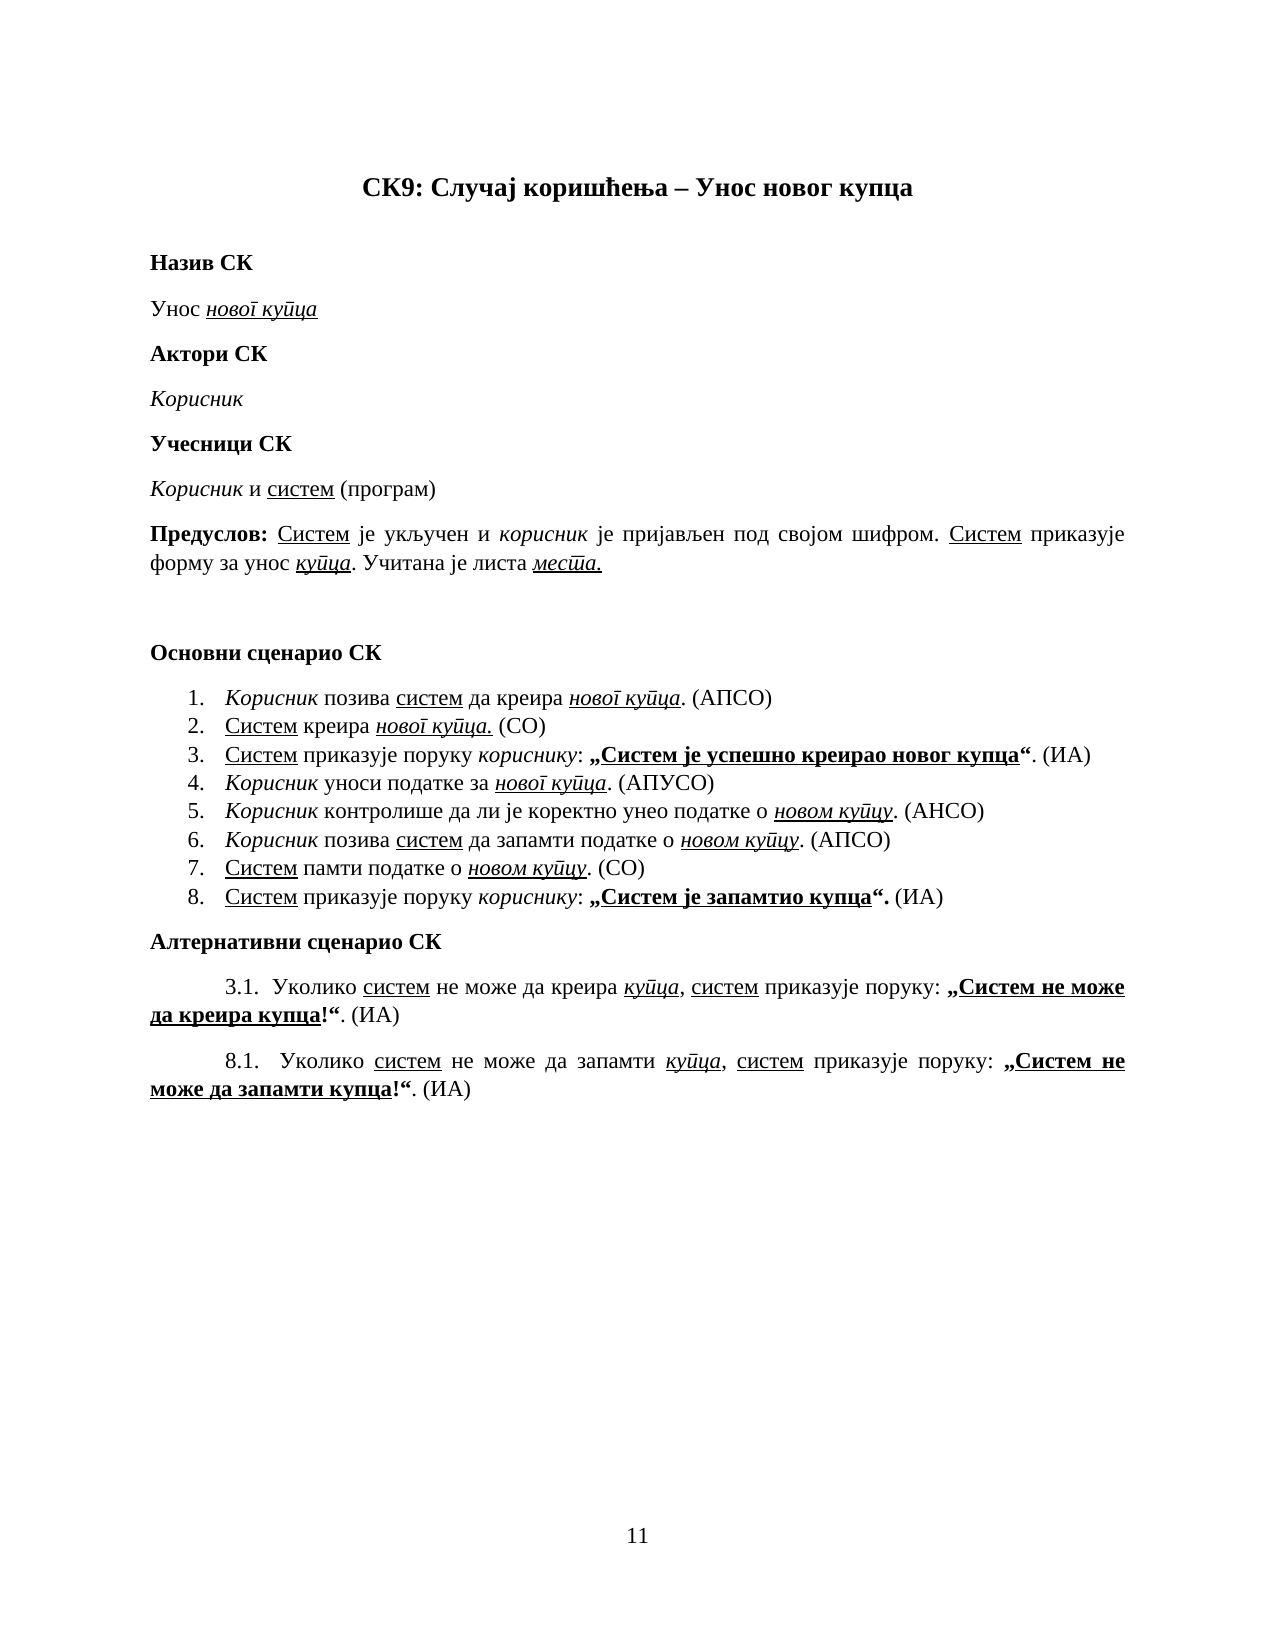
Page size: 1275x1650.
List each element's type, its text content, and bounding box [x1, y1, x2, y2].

list Систем креира новог купца. (СО) [187, 712, 1125, 739]
text Учесници СК [150, 430, 1125, 456]
text Унос новог купца [150, 294, 1125, 321]
text 3.1. Уколико систем не може да креира купца, систем приказује поруку: „Систем не може да креира купца!“. (ИА) [150, 973, 1125, 1028]
text Корисник и систем (програм) [150, 475, 1125, 501]
list Систем приказује поруку кориснику: „Систем је успешно креирао новог купца“. (ИА) [187, 741, 1125, 767]
list Корисник контролише да ли је коректно унео податке о новом купцу. (АНСО) [187, 798, 1125, 824]
list Корисник уноси податке за новог купца. (АПУСО) [187, 769, 1125, 796]
list Систем памти податке о новом купцу. (СО) [187, 854, 1125, 881]
text Алтернативни сценарио СК [150, 928, 1125, 954]
text Основни сценарио СК [150, 639, 1125, 665]
text Назив СК [150, 249, 1125, 276]
text Актори СК [150, 340, 1125, 366]
text Корисник [150, 385, 1125, 411]
text 8.1. Уколико систем не може да запамти купца, систем приказује поруку: „Систем не може да запамти купца!“. (ИА) [150, 1047, 1125, 1101]
subtitle СК9: Случај коришћења – Унос новог купца [150, 171, 1125, 202]
list Систем приказује поруку кориснику: „Систем је запамтио купца“. (ИА) [187, 883, 1125, 909]
list Корисник позива систем да креира новог купца. (АПСО) [187, 684, 1125, 710]
list Корисник позива систем да запамти податке о новом купцу. (АПСО) [187, 826, 1125, 852]
text Предуслов: Систем је укључен и корисник је пријављен под својом шифром. Систем приказује форму за унос купца. Учитана је листа места. [150, 520, 1125, 575]
